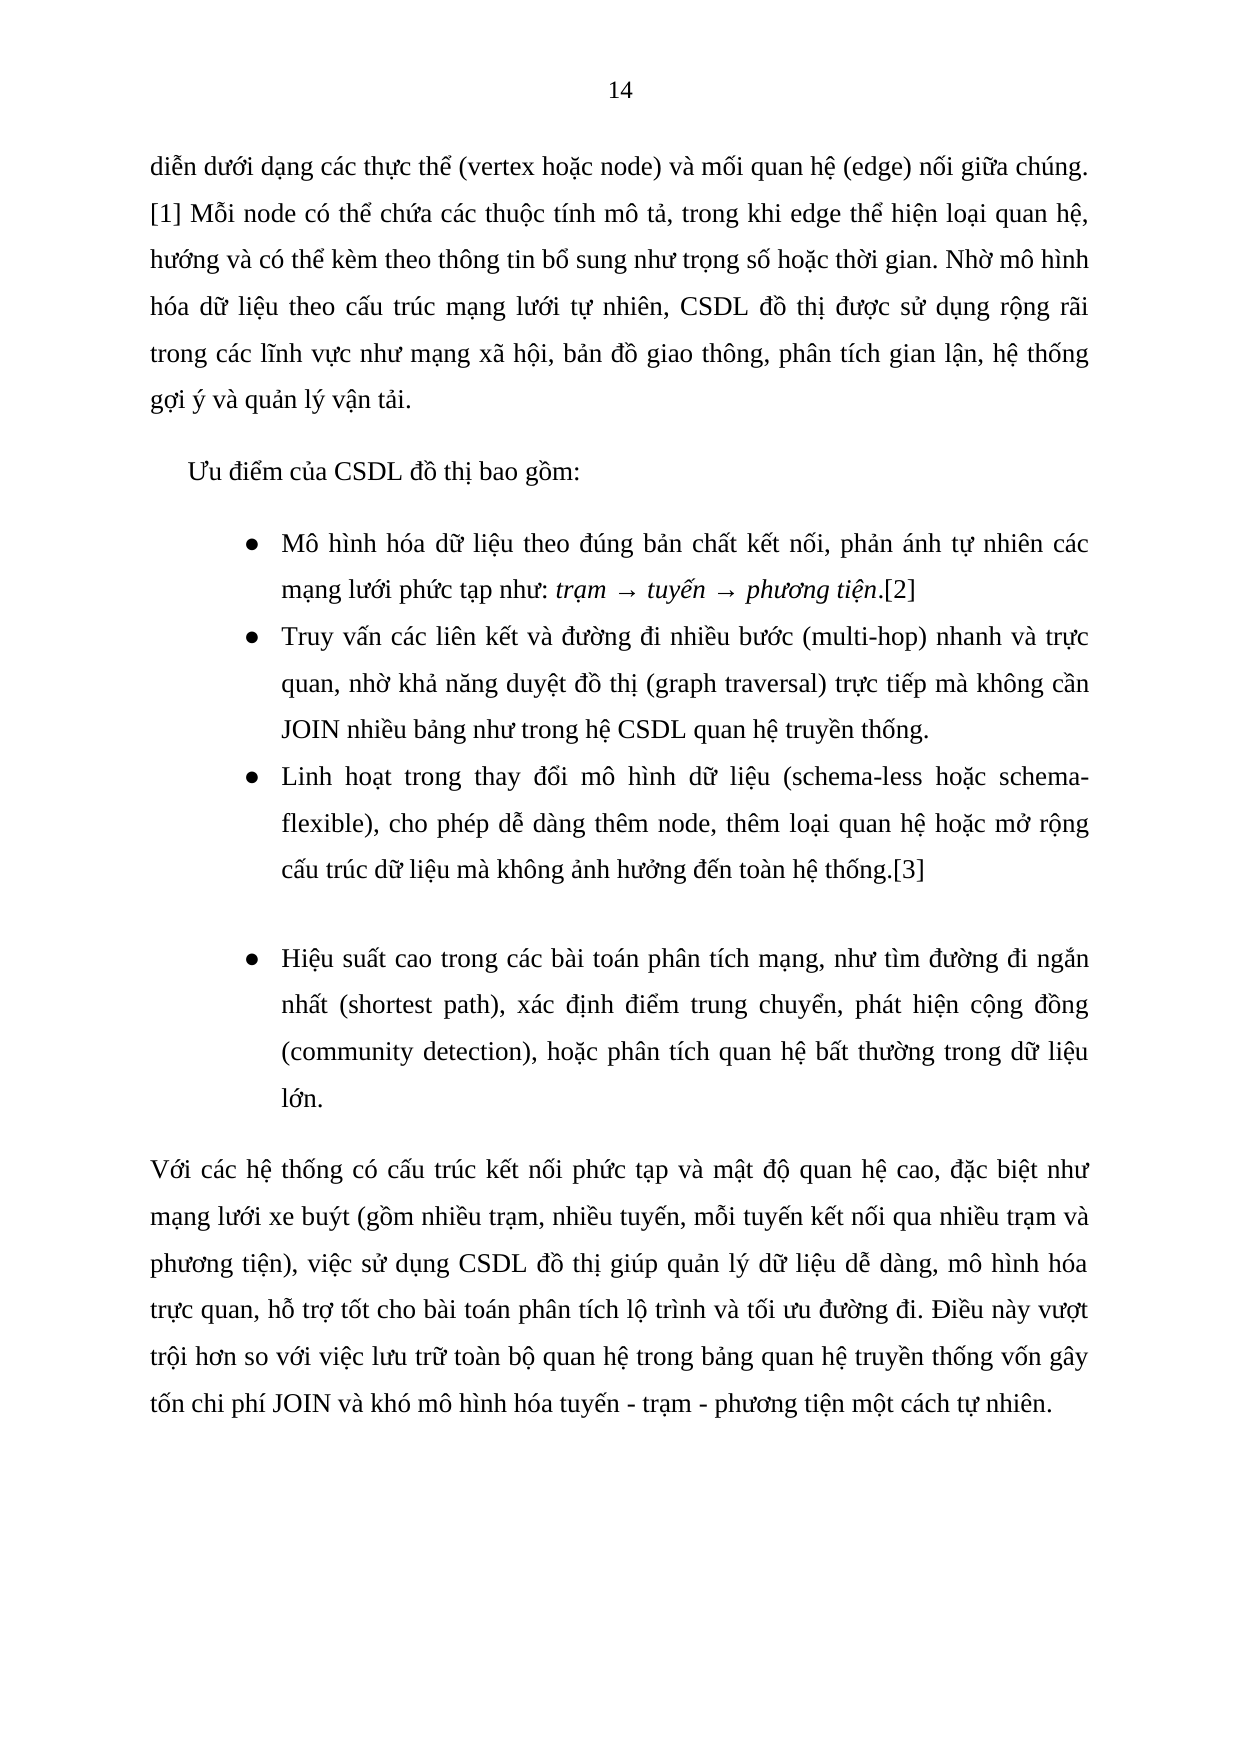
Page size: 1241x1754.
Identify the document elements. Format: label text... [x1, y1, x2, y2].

list Mô hình hóa dữ liệu theo đúng bản chất kết nối, phản ánh tự nhiên các mạng lưới phức tạp như: trạm → tuyến → phương tiện.[2] [244, 527, 1090, 604]
list Truy vấn các liên kết và đường đi nhiều bước (multi-hop) nhanh và trực quan, nhờ khả năng duyệt đồ thị (graph traversal) trực tiếp mà không cần JOIN nhiều bảng như trong hệ CSDL quan hệ truyền thống. [244, 620, 1090, 744]
text Ưu điểm của CSDL đồ thị bao gồm: [187, 455, 1090, 486]
list Hiệu suất cao trong các bài toán phân tích mạng, như tìm đường đi ngắn nhất (shortest path), xác định điểm trung chuyển, phát hiện cộng đồng (community detection), hoặc phân tích quan hệ bất thường trong dữ liệu lớn. [244, 942, 1090, 1113]
text Với các hệ thống có cấu trúc kết nối phức tạp và mật độ quan hệ cao, đặc biệt như mạng lưới xe buýt (gồm nhiều trạm, nhiều tuyến, mỗi tuyến kết nối qua nhiều trạm và phương tiện), việc sử dụng CSDL đồ thị giúp quản lý dữ liệu dễ dàng, mô hình hóa trực quan, hỗ trợ tốt cho bài toán phân tích lộ trình và tối ưu đường đi. Điều này vượt trội hơn so với việc lưu trữ toàn bộ quan hệ trong bảng quan hệ truyền thống vốn gây tốn chi phí JOIN và khó mô hình hóa tuyến - trạm - phương tiện một cách tự nhiên. [150, 1154, 1090, 1418]
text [150, 150, 1090, 414]
list Linh hoạt trong thay đổi mô hình dữ liệu (schema-less hoặc schema-flexible), cho phép dễ dàng thêm node, thêm loại quan hệ hoặc mở rộng cấu trúc dữ liệu mà không ảnh hưởng đến toàn hệ thống.[3] [244, 760, 1090, 928]
